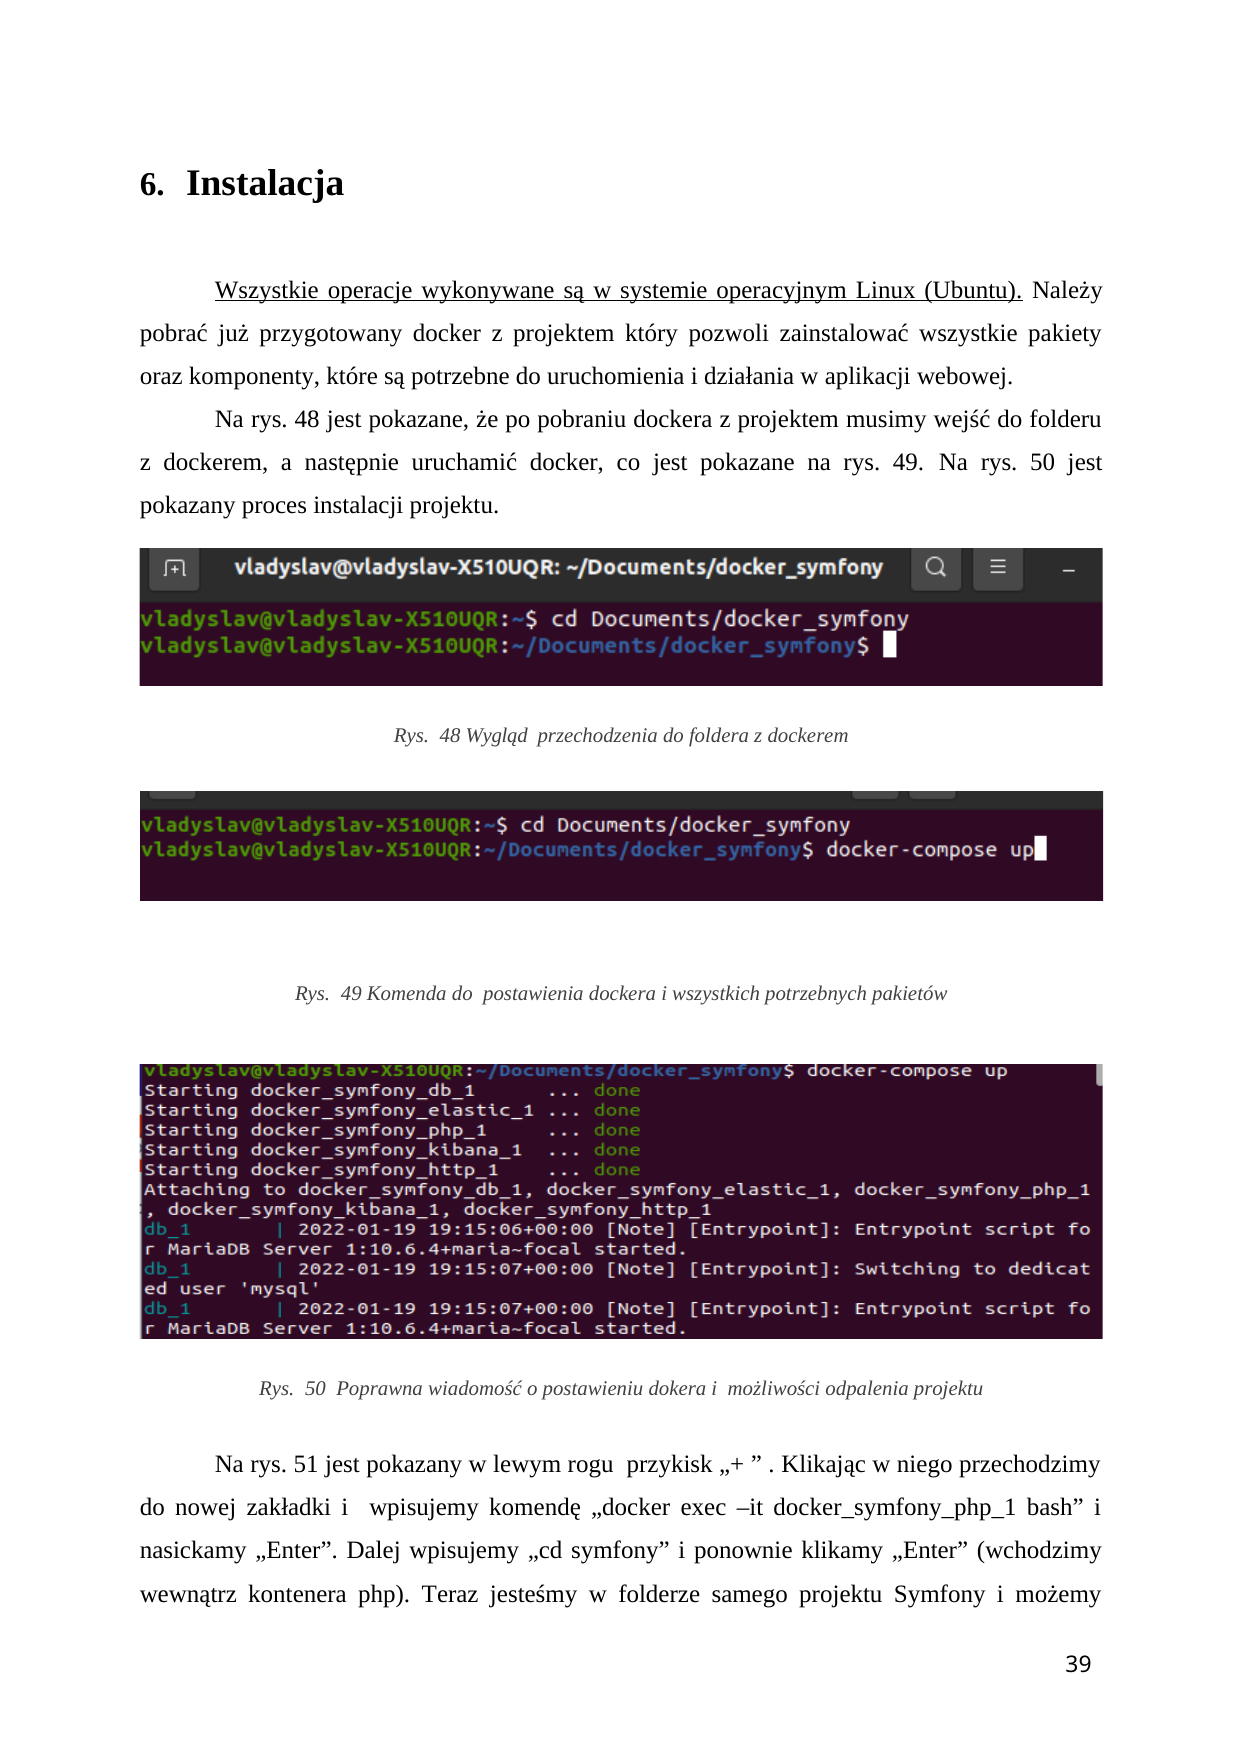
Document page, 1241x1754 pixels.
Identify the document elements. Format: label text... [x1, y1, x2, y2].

text Rys. 50 Poprawna wiadomość o postawieniu dokera i możliwości odpalenia projektu [229, 1376, 1013, 1400]
picture [139, 548, 1103, 686]
text Na rys. 48 jest pokazane, że po pobraniu dockera z projektem musimy wejść do folderu z dockerem, a następnie uruchamić docker, co jest pokazane na rys. 49. Na rys. 50 jest pokazany proces instalacji projektu. [139, 404, 1103, 519]
subtitle Instalacja [139, 160, 1103, 203]
text Wszystkie operacje wykonywane są w systemie operacyjnym Linux (Ubuntu). Należy pobrać już przygotowany docker z projektem który pozwoli zainstalować wszystkie pakiety oraz komponenty, które są potrzebne do uruchomienia i działania w aplikacji webowej. [139, 275, 1103, 390]
picture [140, 791, 1104, 901]
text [139, 1449, 1103, 1607]
picture [139, 1064, 1103, 1339]
text Rys. 48 Wygląd przechodzenia do foldera z dockerem [229, 723, 1013, 747]
text Rys. 49 Komenda do postawienia dockera i wszystkich potrzebnych pakietów [229, 981, 1013, 1005]
